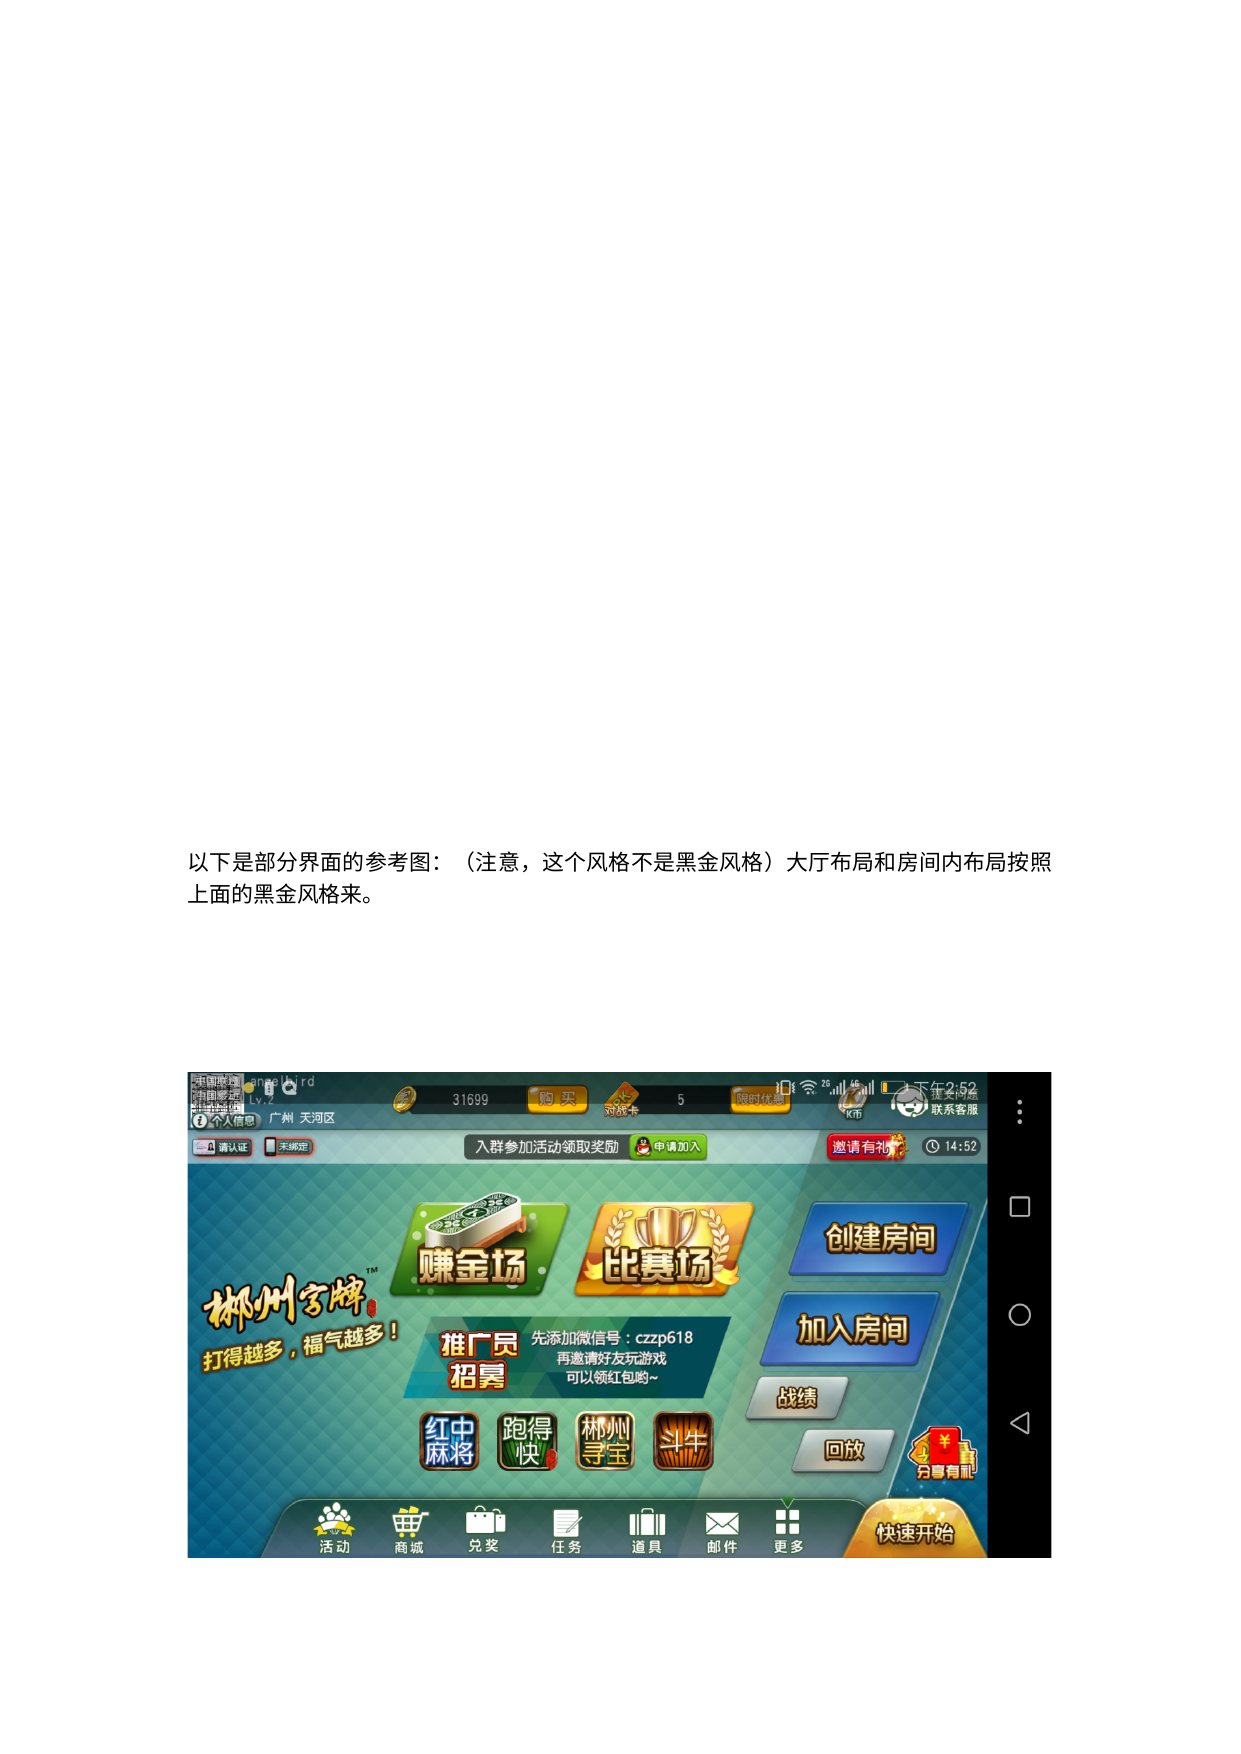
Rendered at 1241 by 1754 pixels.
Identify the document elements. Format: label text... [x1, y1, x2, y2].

picture [187, 1444, 196, 1451]
picture [187, 1072, 1052, 1558]
text 以下是部分界面的参考图：（注意，这个风格不是黑金风格）大厅布局和房间内布局按照上面的黑金风格来。 [187, 844, 1053, 909]
